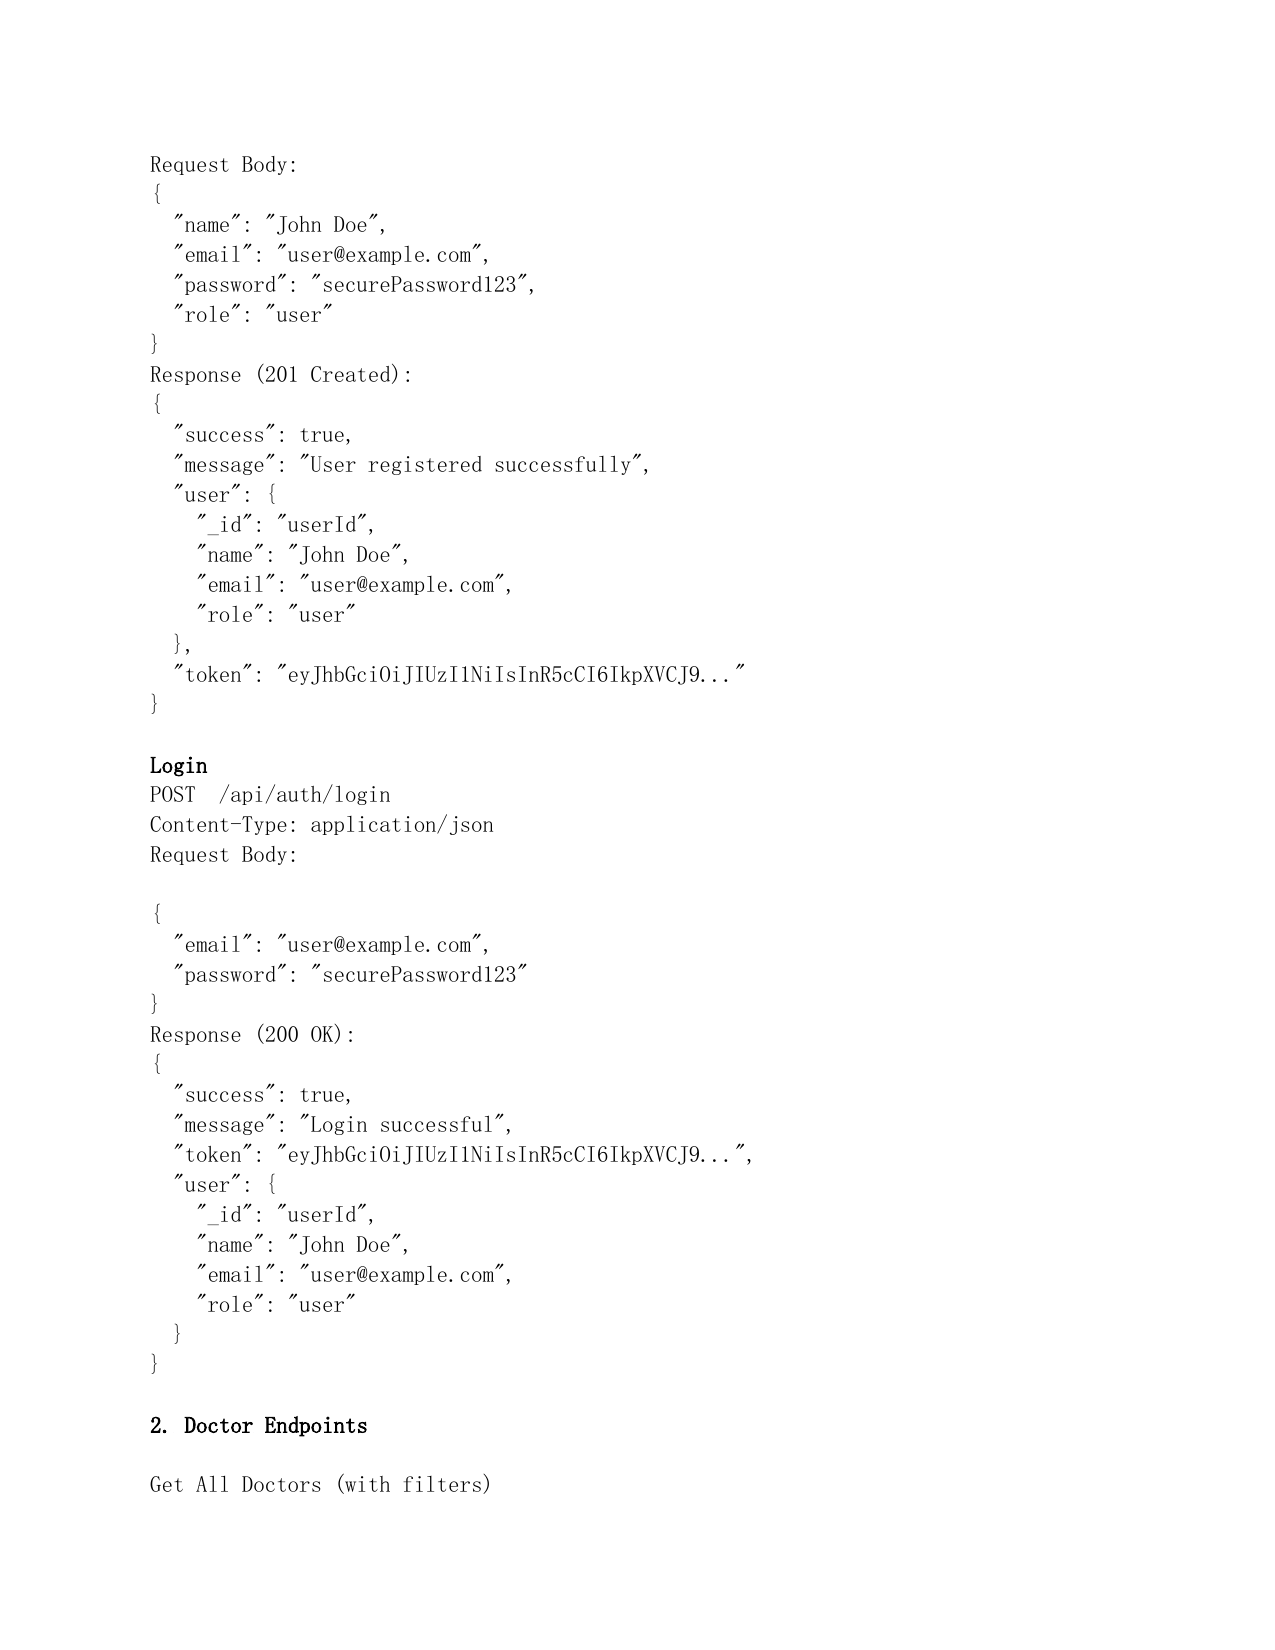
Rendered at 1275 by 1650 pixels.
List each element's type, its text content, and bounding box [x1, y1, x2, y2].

text "role": "user" [150, 300, 1125, 326]
text "user": { [150, 1170, 1125, 1196]
text { [150, 390, 1125, 416]
text Response (201 Created): [150, 360, 1125, 386]
text "name": "John Doe", [150, 540, 1125, 566]
text "email": "user@example.com", [150, 930, 1125, 956]
text "token": "eyJhbGciOiJIUzI1NiIsInR5cCI6IkpXVCJ9..." [150, 660, 1125, 686]
text Request Body: [150, 150, 1125, 176]
text "name": "John Doe", [150, 1230, 1125, 1256]
text "message": "User registered successfully", [150, 450, 1125, 476]
text } [150, 1320, 1125, 1346]
text { [150, 900, 1125, 926]
text "role": "user" [150, 1290, 1125, 1316]
text Request Body: [150, 840, 1125, 866]
text "email": "user@example.com", [150, 570, 1125, 596]
text "_id": "userId", [150, 1200, 1125, 1226]
text "success": true, [150, 1080, 1125, 1106]
text POST /api/auth/login Content-Type: application/json [150, 780, 1125, 836]
text "password": "securePassword123", [150, 270, 1125, 296]
text } [150, 330, 1125, 356]
text "_id": "userId", [150, 510, 1125, 536]
text { [150, 1050, 1125, 1076]
text "success": true, [150, 420, 1125, 446]
text "role": "user" [150, 600, 1125, 626]
text "email": "user@example.com", [150, 240, 1125, 266]
text "password": "securePassword123" [150, 960, 1125, 986]
text Login [150, 750, 1125, 776]
text } [150, 690, 1125, 716]
text "name": "John Doe", [150, 210, 1125, 236]
text Response (200 OK): [150, 1020, 1125, 1046]
text "email": "user@example.com", [150, 1260, 1125, 1286]
text Get All Doctors (with filters) [150, 1470, 1125, 1496]
text } 2. Doctor Endpoints [150, 1350, 1125, 1436]
text "message": "Login successful", [150, 1110, 1125, 1136]
text }, [150, 630, 1125, 656]
text { [150, 180, 1125, 206]
text } [150, 990, 1125, 1016]
text "user": { [150, 480, 1125, 506]
text "token": "eyJhbGciOiJIUzI1NiIsInR5cCI6IkpXVCJ9...", [150, 1140, 1125, 1166]
